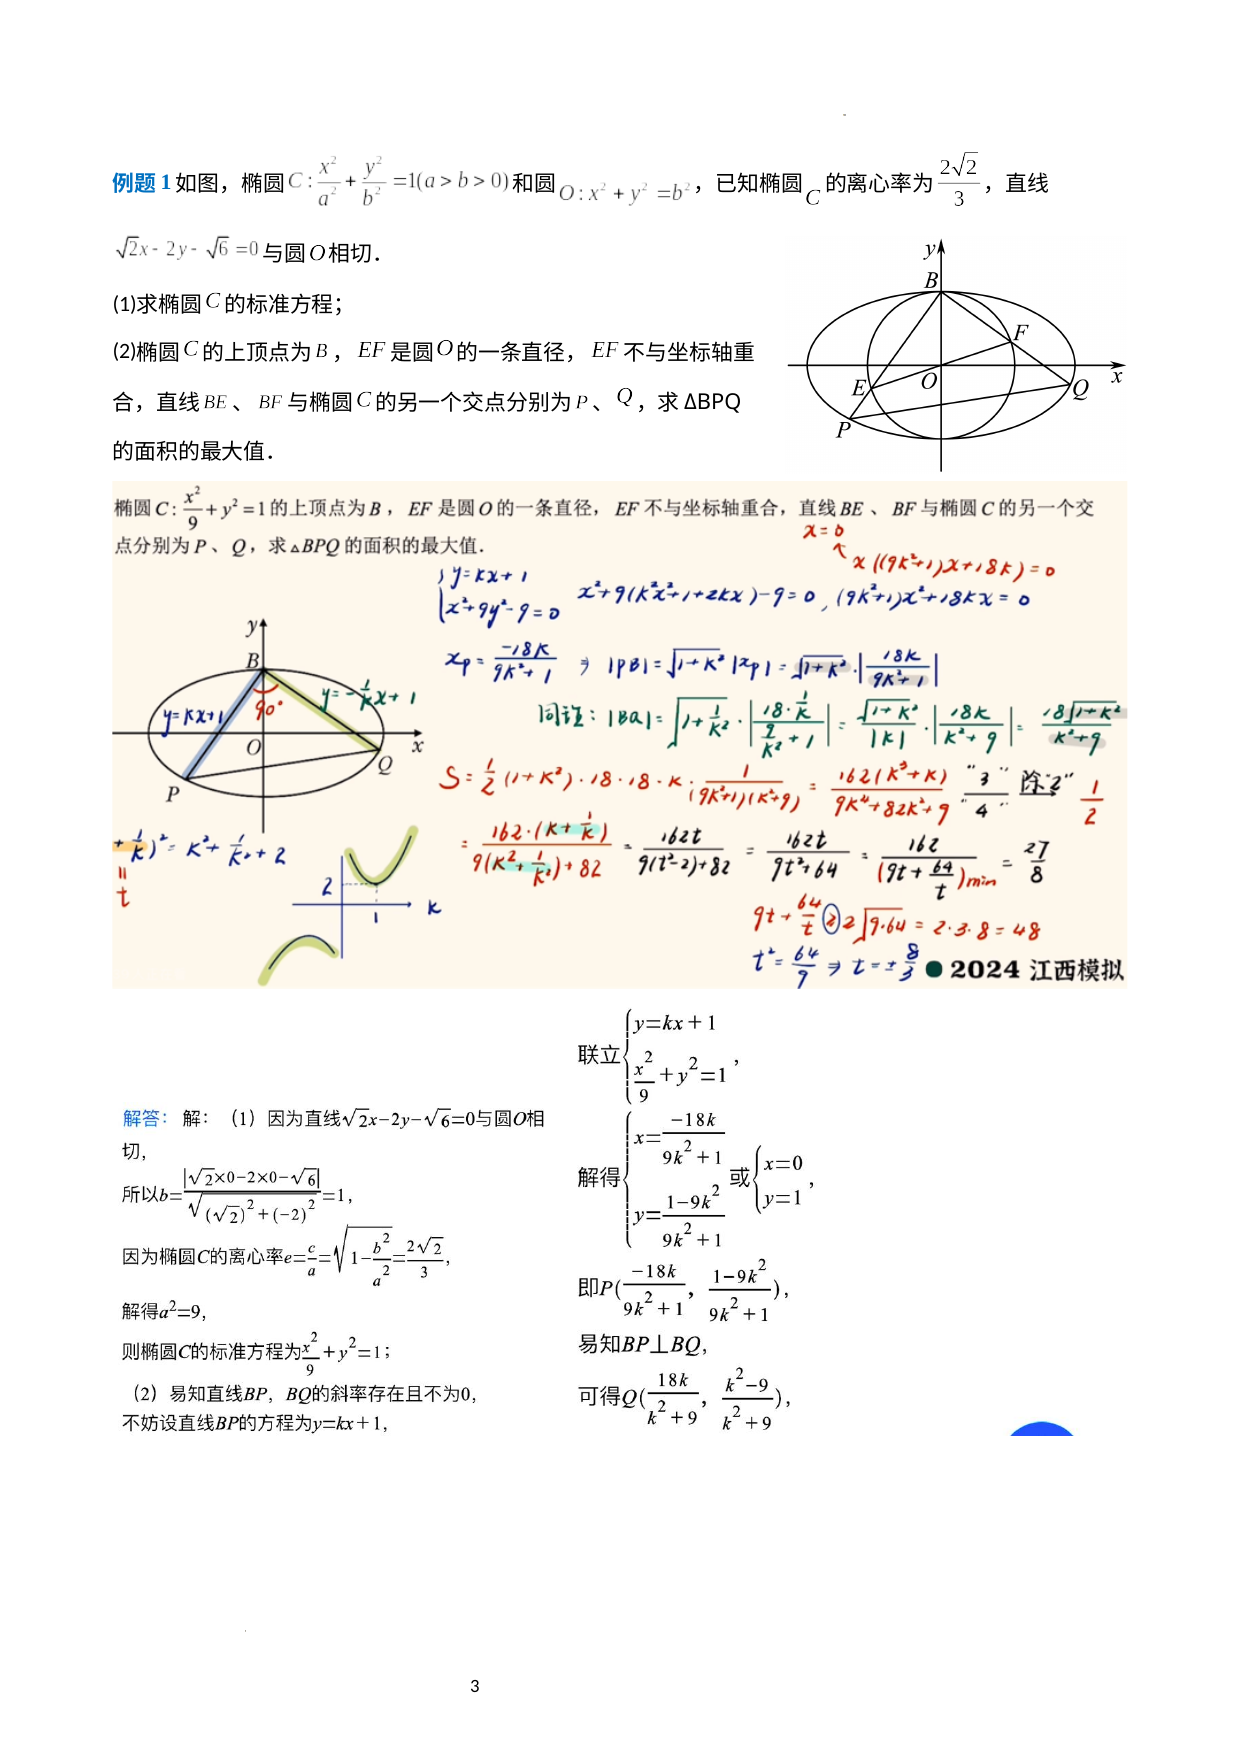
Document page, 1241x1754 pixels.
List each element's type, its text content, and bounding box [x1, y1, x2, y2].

picture [785, 236, 1128, 474]
text (2)椭圆的上顶点为，是圆的一条直径，不与坐标轴重合，直线、与椭圆的另一个交点分别为、，求ΔBPQ的面积的最大值． [112, 335, 785, 466]
picture [112, 481, 1128, 989]
text (1)求椭圆的标准方程； [112, 287, 785, 319]
picture [112, 1001, 1102, 1436]
text 例题1如图，椭圆和圆，已知椭圆的离心率为，直线与圆相切． [112, 148, 1128, 271]
